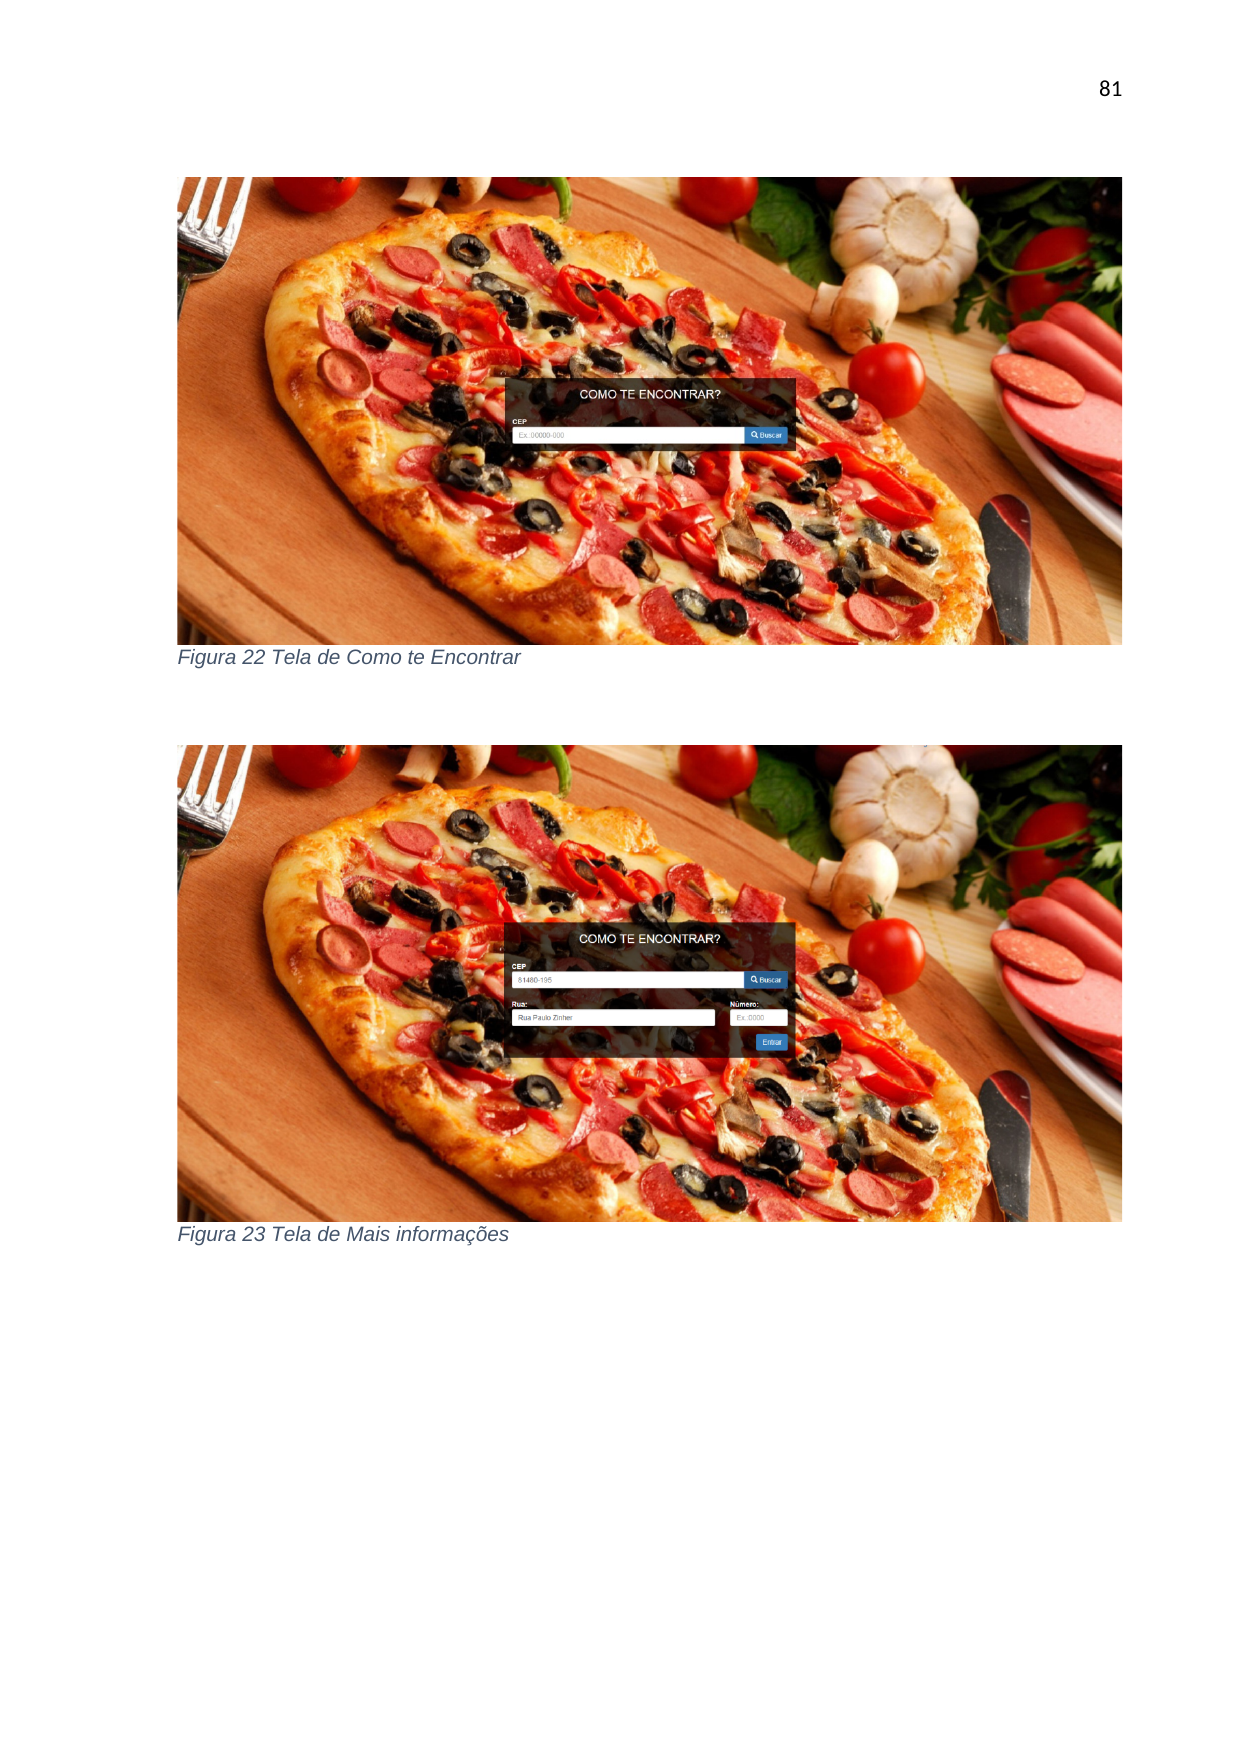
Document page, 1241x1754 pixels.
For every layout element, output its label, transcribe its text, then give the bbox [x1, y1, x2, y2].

picture [177, 745, 1123, 1222]
text Figura 23 Tela de Mais informações [177, 1222, 1122, 1246]
text Figura 22 Tela de Como te Encontrar [177, 645, 1122, 669]
picture [177, 177, 1123, 645]
